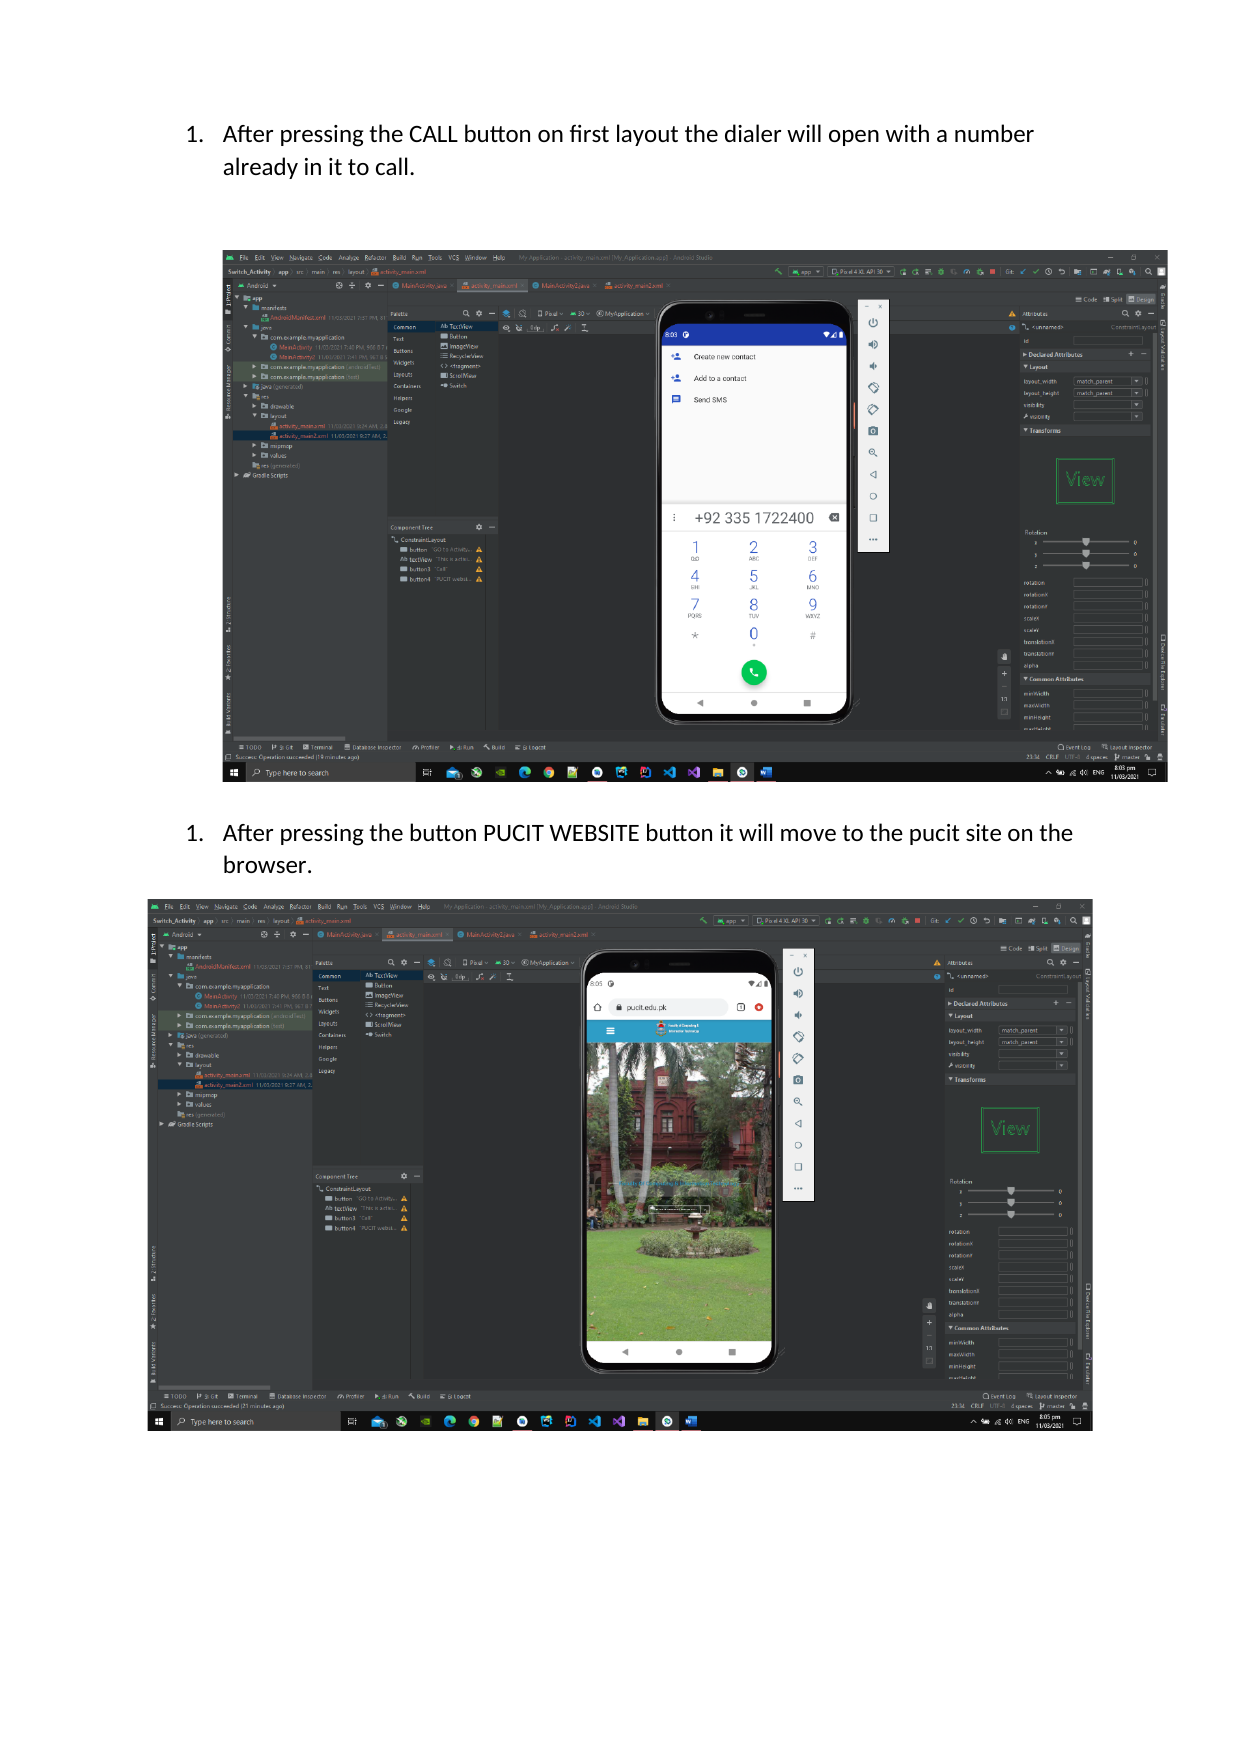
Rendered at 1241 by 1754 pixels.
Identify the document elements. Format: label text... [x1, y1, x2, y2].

picture [147, 899, 1093, 1431]
list After pressing the button PUCIT WEBSITE button it will move to the pucit site on the browser. [185, 817, 1092, 880]
picture [222, 250, 1168, 782]
list After pressing the CALL button on first layout the dialer will open with a number already in it to call. [185, 118, 1092, 182]
